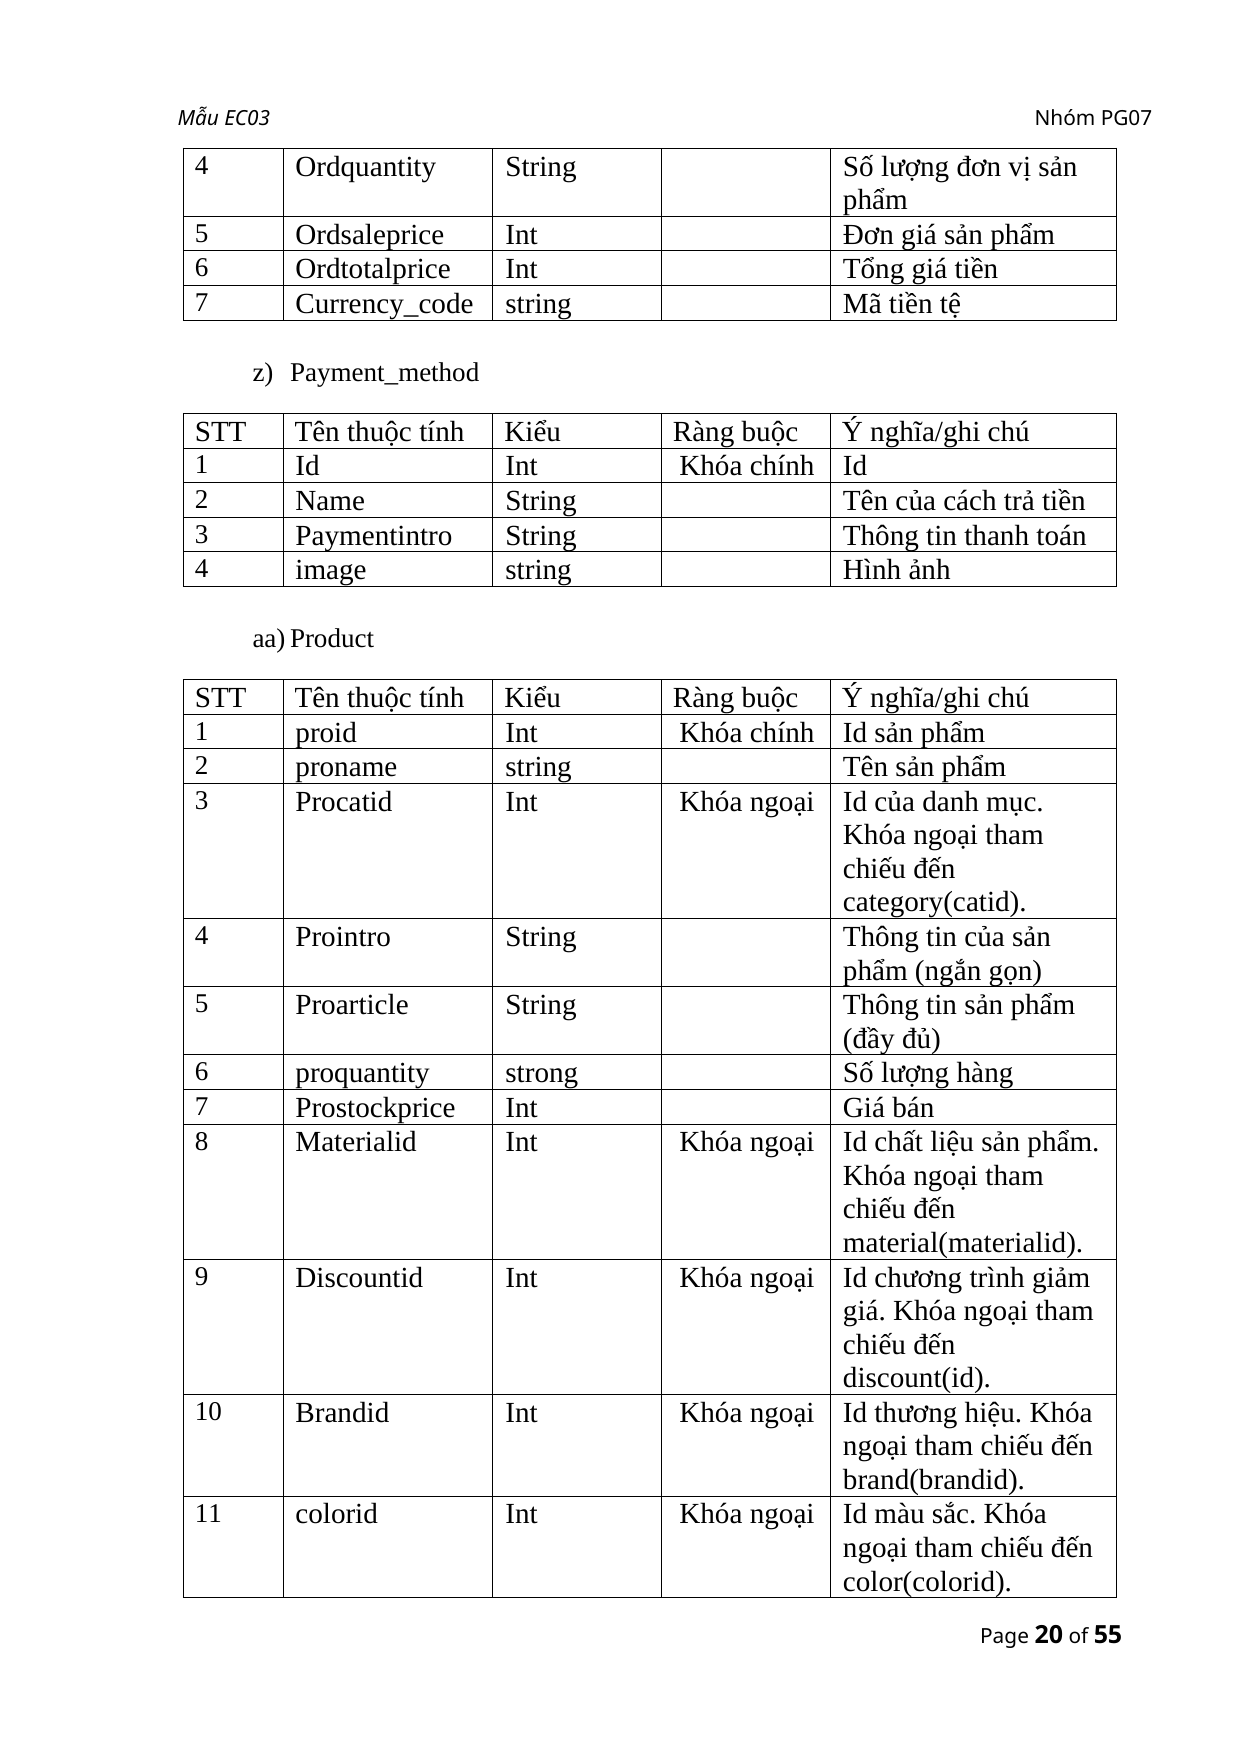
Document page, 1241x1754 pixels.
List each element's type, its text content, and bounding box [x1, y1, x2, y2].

table_cell Name [284, 483, 492, 517]
table_cell Id của danh mục. Khóa ngoại tham chiếu đến category(catid). [831, 784, 1116, 918]
table_cell Int [493, 251, 661, 285]
table_cell 3 [184, 784, 283, 918]
table_cell Int [493, 1395, 661, 1496]
table_cell Tổng giá tiền [831, 251, 1116, 285]
table_cell string [493, 286, 661, 319]
table_cell [662, 552, 830, 586]
table_cell Ordsaleprice [284, 217, 492, 250]
table_cell Khóa ngoại [662, 1125, 830, 1259]
table_header Tên thuộc tính [284, 680, 492, 714]
table_header Ý nghĩa/ghi chú [831, 414, 1116, 447]
table_cell Int [493, 715, 661, 748]
table_cell Int [493, 784, 661, 918]
table_cell string [493, 552, 661, 586]
table_cell 10 [184, 1395, 283, 1496]
table_cell String [493, 483, 661, 517]
table_cell [662, 483, 830, 517]
table_cell String [493, 518, 661, 551]
table_header Ràng buộc [662, 680, 830, 714]
table_cell Int [493, 1260, 661, 1394]
table_cell Int [493, 217, 661, 250]
table_cell 5 [184, 217, 283, 250]
table_cell Id [831, 449, 1116, 482]
table_cell Giá bán [831, 1090, 1116, 1123]
table_header Tên thuộc tính [284, 414, 492, 447]
table_cell Int [493, 449, 661, 482]
table_cell Khóa ngoại [662, 784, 830, 918]
table_cell Khóa ngoại [662, 1497, 830, 1597]
table_cell strong [493, 1055, 661, 1089]
table_cell Id chương trình giảm giá. Khóa ngoại tham chiếu đến discount(id). [831, 1260, 1116, 1394]
table_cell String [493, 987, 661, 1054]
table_cell Khóa ngoại [662, 1395, 830, 1496]
table_cell [662, 987, 830, 1054]
table_cell 4 [184, 919, 283, 986]
table_cell proquantity [284, 1055, 492, 1089]
table_cell Số lượng hàng [831, 1055, 1116, 1089]
table_cell Tên của cách trả tiền [831, 483, 1116, 517]
table_cell Id sản phẩm [831, 715, 1116, 748]
table_cell 9 [184, 1260, 283, 1394]
table_cell Int [493, 1497, 661, 1597]
table_cell Prointro [284, 919, 492, 986]
table_cell 6 [184, 251, 283, 285]
table_cell [662, 149, 830, 216]
table_cell Int [493, 1125, 661, 1259]
table_cell Khóa ngoại [662, 1260, 830, 1394]
table_cell String [493, 149, 661, 216]
table_header Ý nghĩa/ghi chú [831, 680, 1116, 714]
table_cell 1 [184, 715, 283, 748]
table_cell Mã tiền tệ [831, 286, 1116, 319]
table_cell image [284, 552, 492, 586]
table_cell [662, 518, 830, 551]
table_cell Id [284, 449, 492, 482]
table_cell Tên sản phẩm [831, 749, 1116, 783]
table_cell Thông tin sản phẩm (đầy đủ) [831, 987, 1116, 1054]
table_cell 8 [184, 1125, 283, 1259]
table_cell Đơn giá sản phẩm [831, 217, 1116, 250]
table_cell Brandid [284, 1395, 492, 1496]
table_cell 7 [184, 286, 283, 319]
table_cell 7 [184, 1090, 283, 1123]
table_cell Ordquantity [284, 149, 492, 216]
table_cell [662, 919, 830, 986]
table_cell [662, 1055, 830, 1089]
table_cell Proarticle [284, 987, 492, 1054]
table_cell Số lượng đơn vị sản phẩm [831, 149, 1116, 216]
table_header STT [184, 680, 283, 714]
table_cell proname [284, 749, 492, 783]
table_cell Discountid [284, 1260, 492, 1394]
table_cell 6 [184, 1055, 283, 1089]
table_cell Paymentintro [284, 518, 492, 551]
table_cell string [493, 749, 661, 783]
table_cell Id thương hiệu. Khóa ngoại tham chiếu đến brand(brandid). [831, 1395, 1116, 1496]
table_cell Prostockprice [284, 1090, 492, 1123]
table_header Kiểu [493, 680, 661, 714]
table_header Kiểu [493, 414, 661, 447]
table_cell 4 [184, 149, 283, 216]
table_cell Hình ảnh [831, 552, 1116, 586]
table_cell Currency_code [284, 286, 492, 319]
table_cell Ordtotalprice [284, 251, 492, 285]
table_cell 1 [184, 449, 283, 482]
table_cell Khóa chính [662, 715, 830, 748]
table_cell Int [493, 1090, 661, 1123]
table_cell [662, 1090, 830, 1123]
table_header STT [184, 414, 283, 447]
table_cell [662, 286, 830, 319]
table_cell colorid [284, 1497, 492, 1597]
table_cell 2 [184, 483, 283, 517]
table_cell Procatid [284, 784, 492, 918]
table_cell proid [284, 715, 492, 748]
table_cell Id màu sắc. Khóa ngoại tham chiếu đến color(colorid). [831, 1497, 1116, 1597]
table_cell 4 [184, 552, 283, 586]
table_cell String [493, 919, 661, 986]
table_cell Thông tin của sản phẩm (ngắn gọn) [831, 919, 1116, 986]
table_cell 3 [184, 518, 283, 551]
table_cell [662, 217, 830, 250]
table_cell Khóa chính [662, 449, 830, 482]
table_cell 11 [184, 1497, 283, 1597]
table_cell [662, 749, 830, 783]
table_cell [662, 251, 830, 285]
table_cell 5 [184, 987, 283, 1054]
list Payment_method [252, 356, 1122, 387]
table_cell Materialid [284, 1125, 492, 1259]
table_cell Id chất liệu sản phẩm. Khóa ngoại tham chiếu đến material(materialid). [831, 1125, 1116, 1259]
table_cell Thông tin thanh toán [831, 518, 1116, 551]
table_cell 2 [184, 749, 283, 783]
list Product [252, 623, 1122, 654]
table_header Ràng buộc [662, 414, 830, 447]
